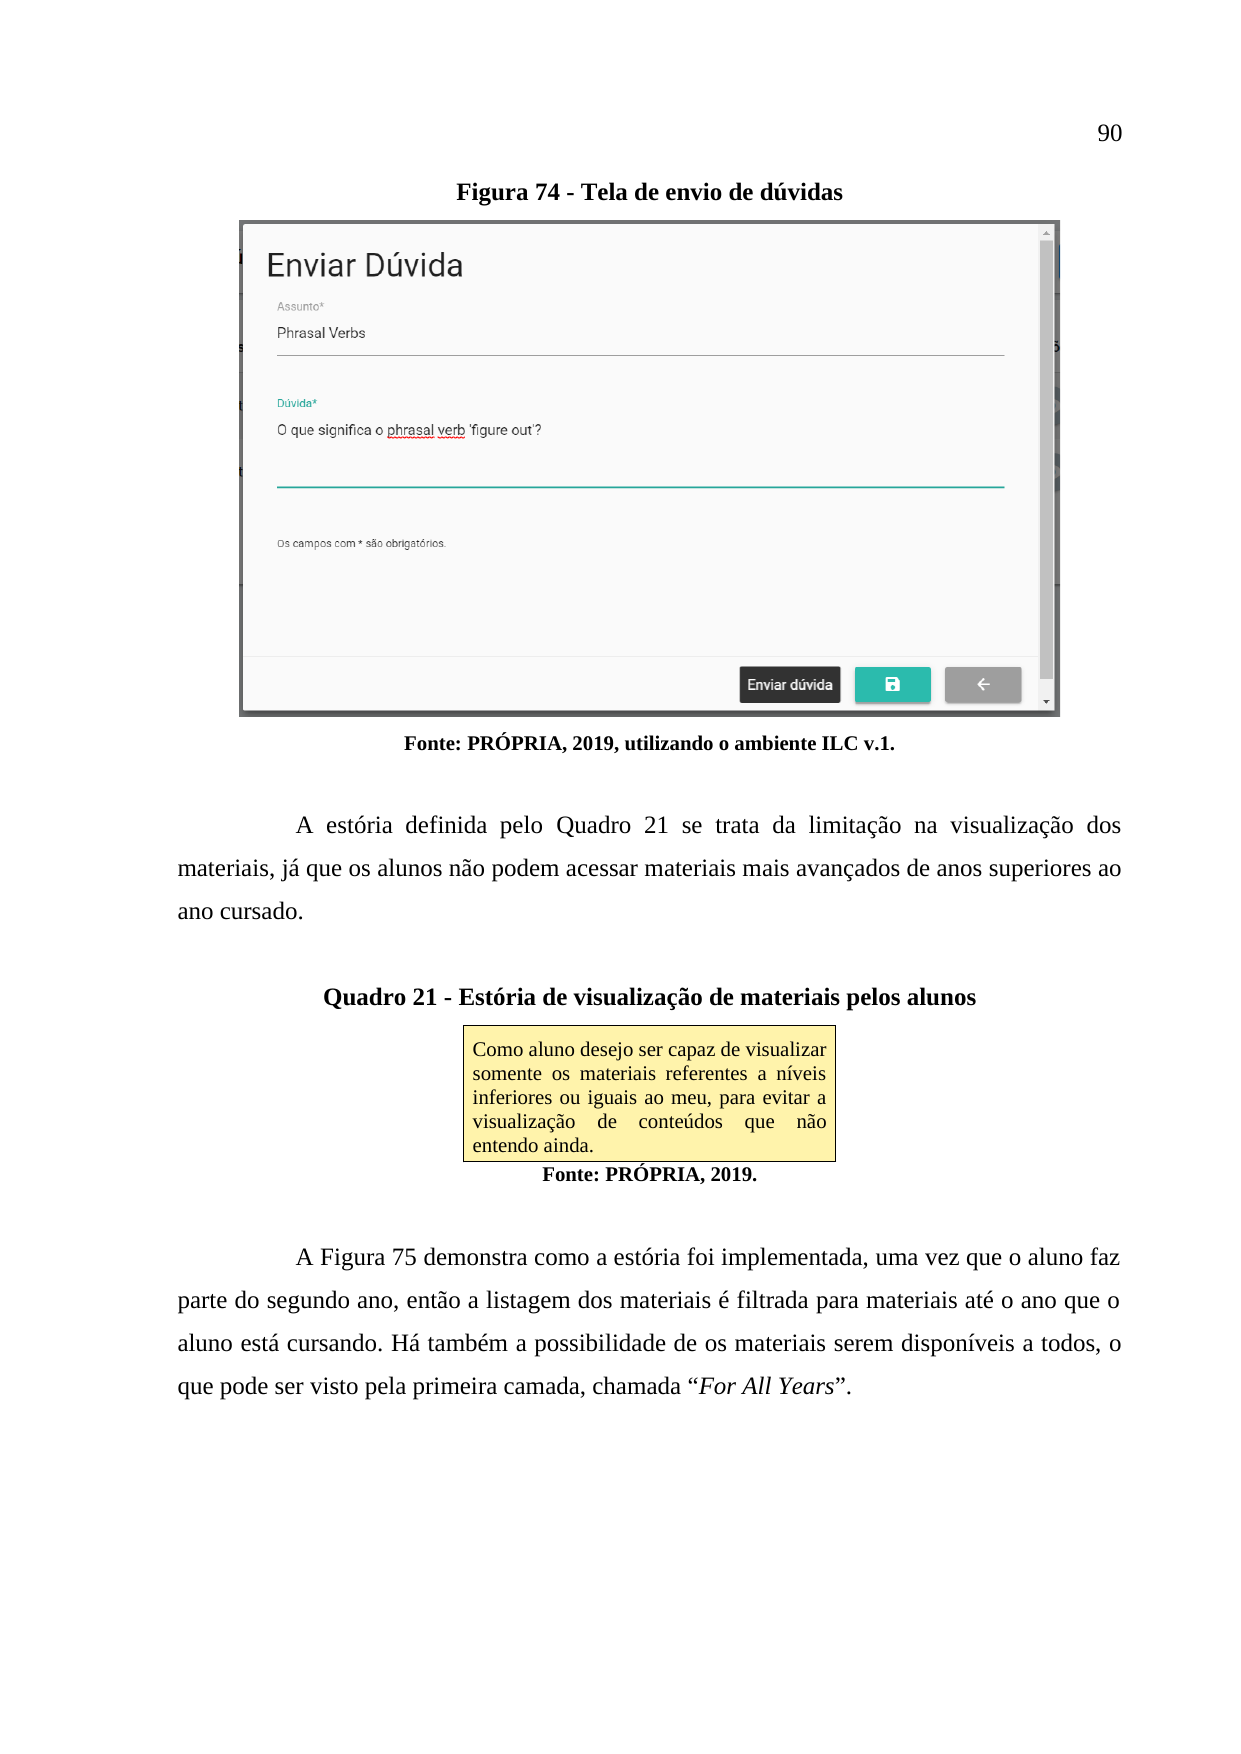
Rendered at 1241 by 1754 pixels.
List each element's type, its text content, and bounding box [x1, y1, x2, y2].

text Fonte: PRÓPRIA, 2019. [177, 1162, 1122, 1186]
text Fonte: PRÓPRIA, 2019, utilizando o ambiente ILC v.1. [177, 731, 1122, 755]
text A Figura 75 demonstra como a estória foi implementada, uma vez que o aluno faz parte do segundo ano, então a listagem dos materiais é filtrada para materiais até o ano que o aluno está cursando. Há também a possibilidade de os materiais serem disponíveis a todos, o que pode ser visto pela primeira camada, chamada “For All Years”. [177, 1242, 1122, 1400]
text Como aluno desejo ser capaz de visualizar somente os materiais referentes a níveis inferiores ou iguais ao meu, para evitar a visualização de conteúdos que não entendo ainda. [464, 1026, 835, 1161]
text A estória definida pelo Quadro 21 se trata da limitação na visualização dos materiais, já que os alunos não podem acessar materiais mais avançados de anos superiores ao ano cursado. [177, 810, 1122, 925]
picture [239, 220, 1061, 717]
